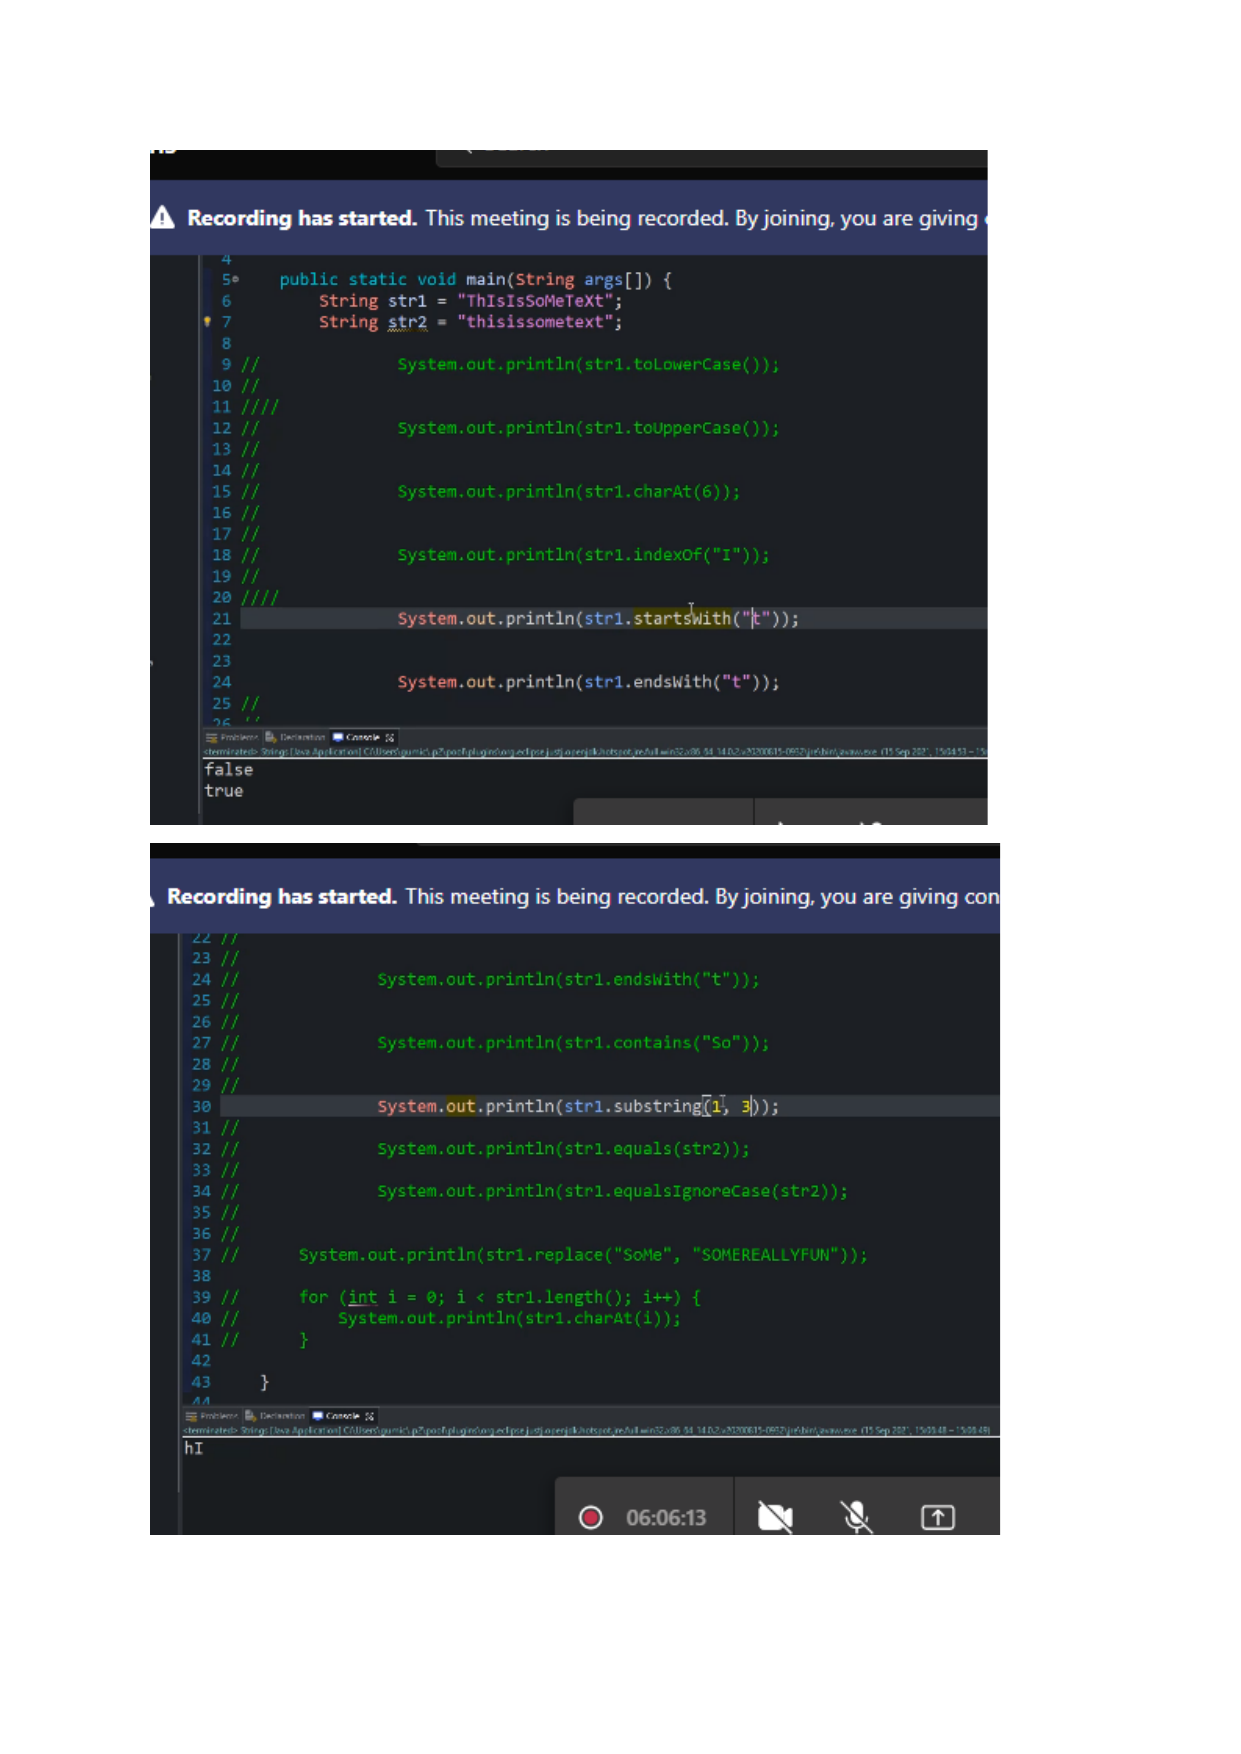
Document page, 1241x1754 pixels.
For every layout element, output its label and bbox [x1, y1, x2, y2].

picture [150, 843, 1001, 1535]
picture [150, 150, 988, 825]
